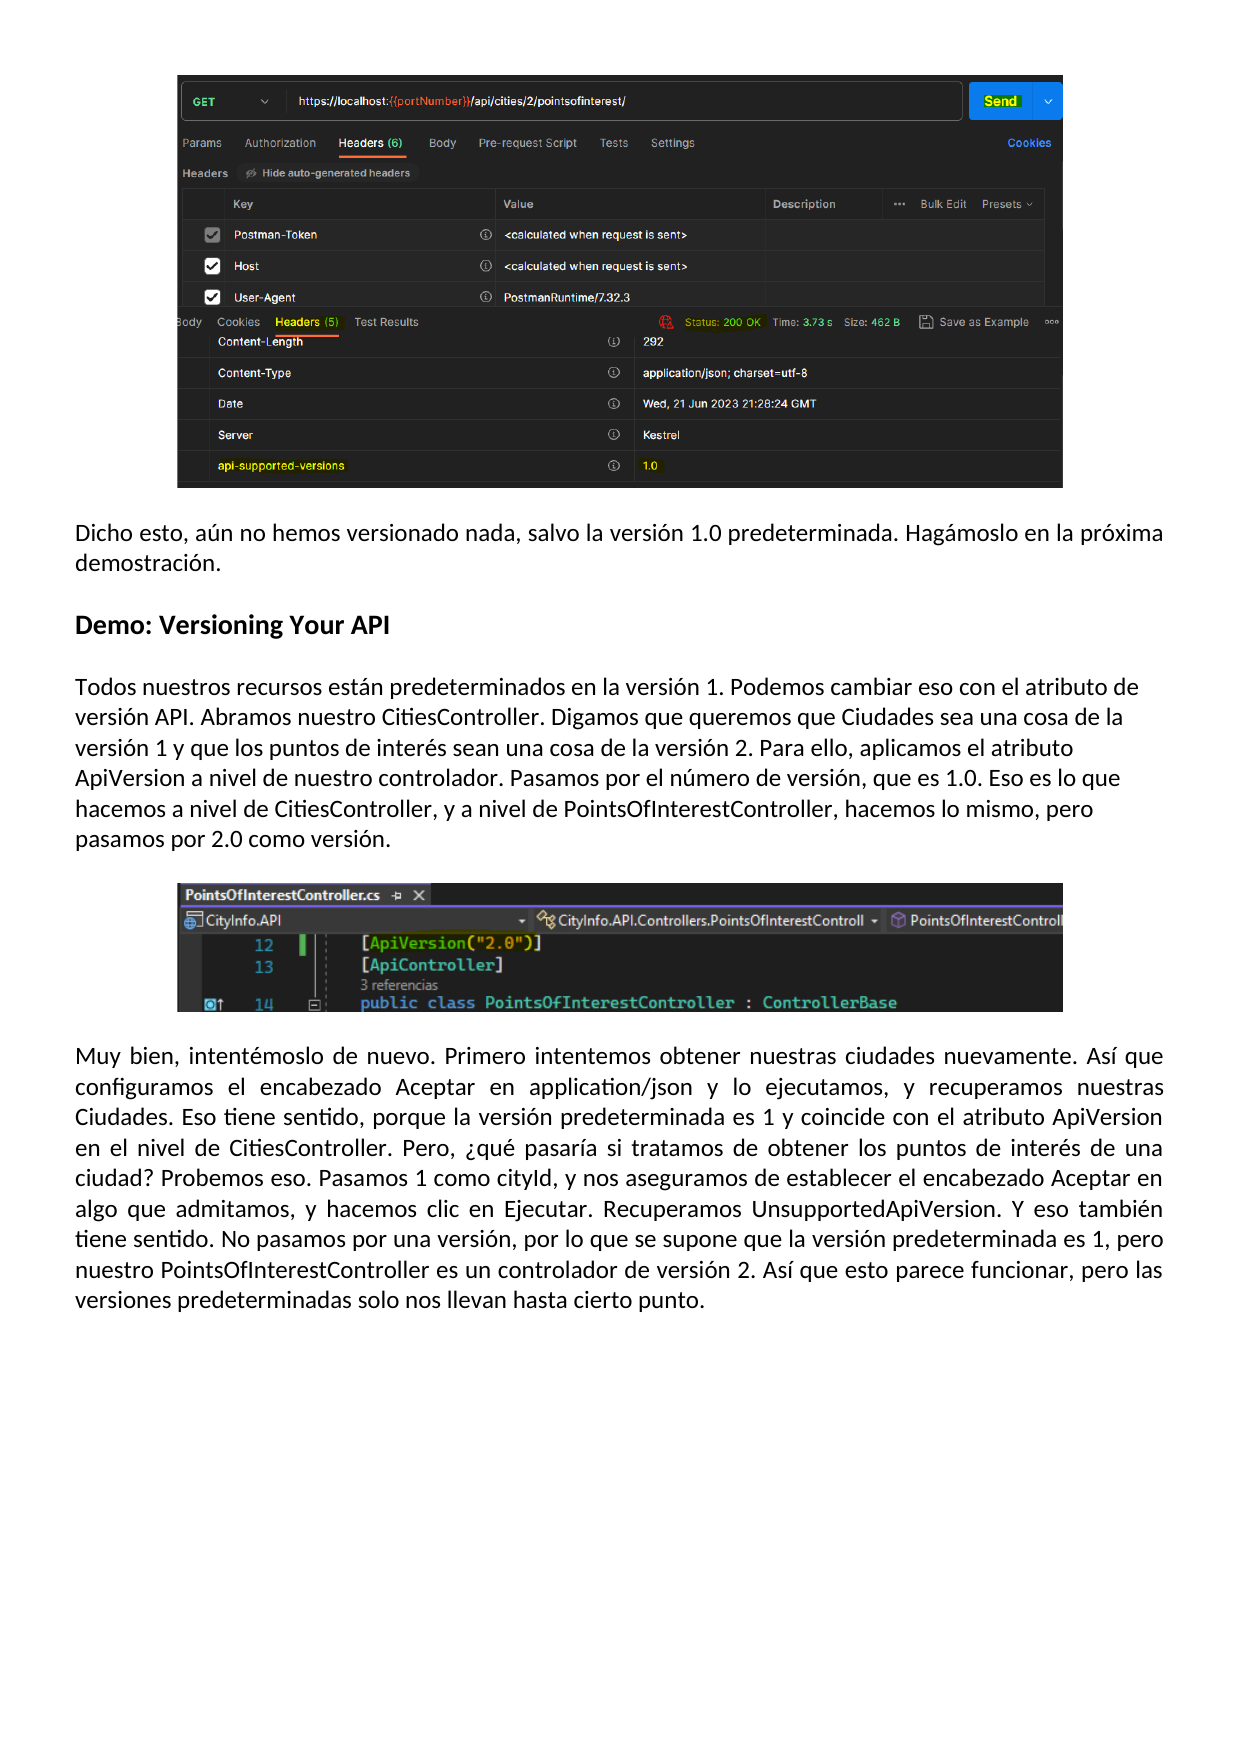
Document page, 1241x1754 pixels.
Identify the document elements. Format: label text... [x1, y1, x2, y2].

picture [177, 883, 1063, 1012]
text Demo: Versioning Your API [75, 607, 1165, 642]
text Muy bien, intentémoslo de nuevo. Primero intentemos obtener nuestras ciudades nuevamente. Así que configuramos el encabezado Aceptar en application/json y lo ejecutamos, y recuperamos nuestras Ciudades. Eso tiene sentido, porque la versión predeterminada es 1 y coincide con el atributo ApiVersion en el nivel de CitiesController. Pero, ¿qué pasaría si tratamos de obtener los puntos de interés de una ciudad? Probemos eso. Pasamos 1 como cityId, y nos aseguramos de establecer el encabezado Aceptar en algo que admitamos, y hacemos clic en Ejecutar. Recuperamos UnsupportedApiVersion. Y eso también tiene sentido. No pasamos por una versión, por lo que se supone que la versión predeterminada es 1, pero nuestro PointsOfInterestController es un controlador de versión 2. Así que esto parece funcionar, pero las versiones predeterminadas solo nos llevan hasta cierto punto. [75, 1040, 1165, 1315]
picture [177, 75, 1063, 488]
text Todos nuestros recursos están predeterminados en la versión 1. Podemos cambiar eso con el atributo de versión API. Abramos nuestro CitiesController. Digamos que queremos que Ciudades sea una cosa de la versión 1 y que los puntos de interés sean una cosa de la versión 2. Para ello, aplicamos el atributo ApiVersion a nivel de nuestro controlador. Pasamos por el número de versión, que es 1.0. Eso es lo que hacemos a nivel de CitiesController, y a nivel de PointsOfInterestController, hacemos lo mismo, pero pasamos por 2.0 como versión. [75, 671, 1165, 854]
text Dicho esto, aún no hemos versionado nada, salvo la versión 1.0 predeterminada. Hagámoslo en la próxima demostración. [75, 517, 1165, 578]
